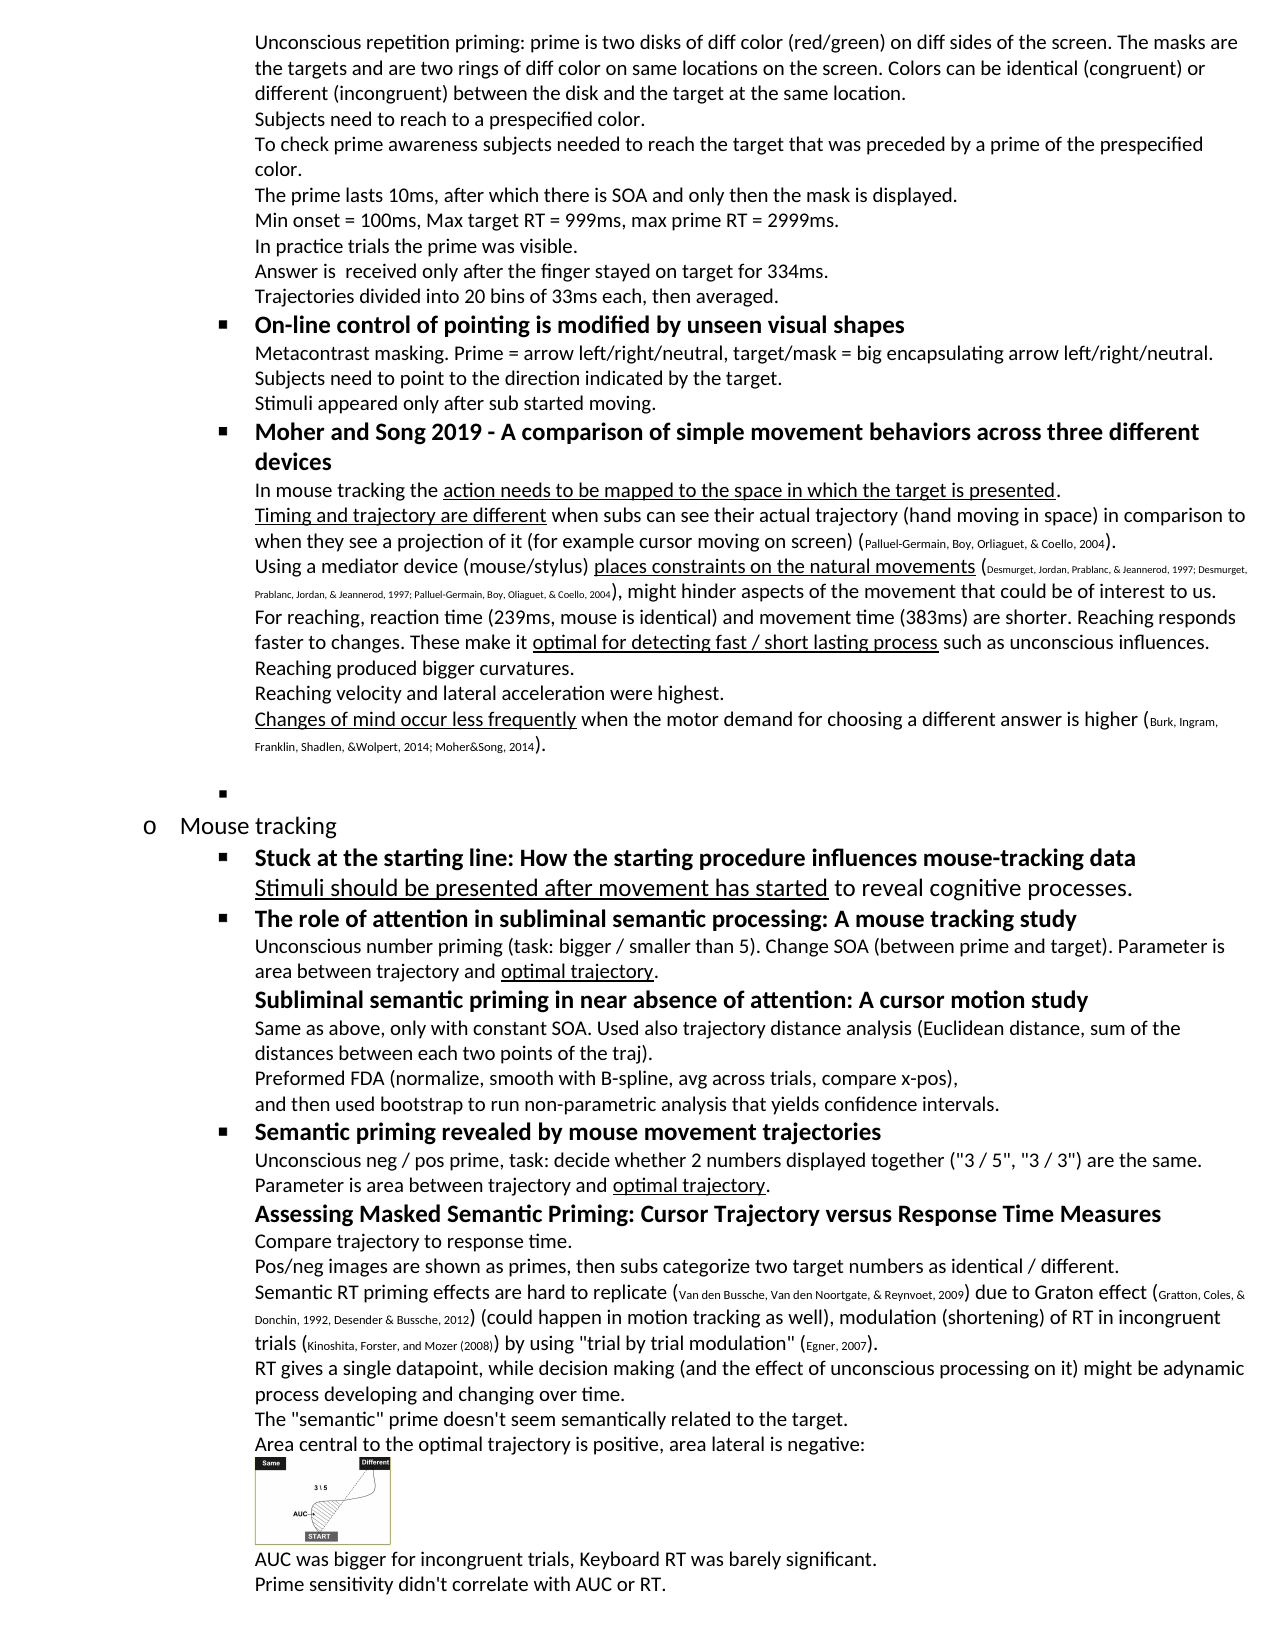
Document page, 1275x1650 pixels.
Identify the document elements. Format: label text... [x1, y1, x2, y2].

text Unconscious repetition priming: prime is two disks of diff color (red/green) on diff sides of the screen. The masks are the targets and are two rings of diff color on same locations on the screen. Colors can be identical (congruent) or different (incongruent) between the disk and the target at the same location. [254, 29, 1255, 106]
text Pos/neg images are shown as primes, then subs categorize two target numbers as identical / different. [254, 1254, 1255, 1279]
text Answer is received only after the finger stayed on target for 334ms. [254, 258, 1255, 284]
text Changes of mind occur less frequently when the motor demand for choosing a different answer is higher (Burk, Ingram, Franklin, Shadlen, &Wolpert, 2014; Moher&Song, 2014). [254, 706, 1255, 757]
text Parameter is area between trajectory and optimal trajectory. [254, 1172, 1255, 1198]
text Semantic RT priming effects are hard to replicate (Van den Bussche, Van den Noortgate, & Reynvoet, 2009) due to Graton effect (Gratton, Coles, & Donchin, 1992, Desender & Bussche, 2012) (could happen in motion tracking as well), modulation (shortening) of RT in incongruent trials (Kinoshita, Forster, and Mozer (2008)) by using "trial by trial modulation" (Egner, 2007). [254, 1279, 1255, 1355]
text Area central to the optimal trajectory is positive, area lateral is negative: [254, 1432, 1255, 1457]
list Moher and Song 2019 - A comparison of simple movement behaviors across three different devices [217, 416, 1255, 477]
text Prime sensitivity didn't correlate with AUC or RT. [254, 1571, 1255, 1597]
text Subliminal semantic priming in near absence of attention: A cursor motion study [254, 984, 1255, 1015]
text Subjects need to reach to a prespecified color. [254, 106, 1255, 131]
text Unconscious neg / pos prime, task: decide whether 2 numbers displayed together ("3 / 5", "3 / 3") are the same. [254, 1147, 1255, 1172]
text AUC was bigger for incongruent trials, Keyboard RT was barely significant. [254, 1546, 1255, 1571]
text Subjects need to point to the direction indicated by the target. [254, 365, 1255, 391]
text In mouse tracking the action needs to be mapped to the space in which the target is presented. [254, 477, 1255, 502]
text The prime lasts 10ms, after which there is SOA and only then the mask is displayed. [254, 182, 1255, 207]
text Min onset = 100ms, Max target RT = 999ms, max prime RT = 2999ms. [254, 207, 1255, 233]
text Unconscious number priming (task: bigger / smaller than 5). Change SOA (between prime and target). Parameter is area between trajectory and optimal trajectory. [254, 933, 1255, 984]
text Preformed FDA (normalize, smooth with B-spline, avg across trials, compare x-pos), [254, 1066, 1255, 1091]
text Compare trajectory to response time. [254, 1228, 1255, 1254]
text and then used bootstrap to run non-parametric analysis that yields confidence intervals. [254, 1091, 1255, 1116]
picture [254, 1457, 392, 1546]
text For reaching, reaction time (239ms, mouse is identical) and movement time (383ms) are shorter. Reaching responds faster to changes. These make it optimal for detecting fast / short lasting process such as unconscious influences. [254, 604, 1255, 655]
list Mouse tracking [142, 810, 1255, 842]
text Stimuli should be presented after movement has started to reveal cognitive processes. [254, 872, 1255, 903]
text Timing and trajectory are different when subs can see their actual trajectory (hand moving in space) in comparison to when they see a projection of it (for example cursor moving on screen) (Palluel-Germain, Boy, Orliaguet, & Coello, 2004). [254, 502, 1255, 553]
text In practice trials the prime was visible. [254, 233, 1255, 258]
text Reaching produced bigger curvatures. [254, 655, 1255, 680]
text Same as above, only with constant SOA. Used also trajectory distance analysis (Euclidean distance, sum of the distances between each two points of the traj). [254, 1015, 1255, 1066]
list Semantic priming revealed by mouse movement trajectories [217, 1116, 1255, 1147]
text Stimuli appeared only after sub started moving. [254, 391, 1255, 416]
list Stuck at the starting line: How the starting procedure influences mouse-tracking data [217, 842, 1255, 872]
text Metacontrast masking. Prime = arrow left/right/neutral, target/mask = big encapsulating arrow left/right/neutral. [254, 340, 1255, 365]
text Assessing Masked Semantic Priming: Cursor Trajectory versus Response Time Measures [254, 1198, 1255, 1228]
list On-line control of pointing is modified by unseen visual shapes [217, 309, 1255, 340]
list The role of attention in subliminal semantic processing: A mouse tracking study [217, 903, 1255, 933]
text Using a mediator device (mouse/stylus) places constraints on the natural movements (Desmurget, Jordan, Prablanc, & Jeannerod, 1997; Desmurget, Prablanc, Jordan, & Jeannerod, 1997; Palluel-Germain, Boy, Oliaguet, & Coello, 2004), might hinder aspects of the movement that could be of interest to us. [254, 553, 1255, 604]
text To check prime awareness subjects needed to reach the target that was preceded by a prime of the prespecified color. [254, 131, 1255, 182]
text The "semantic" prime doesn't seem semantically related to the target. [254, 1406, 1255, 1432]
text Trajectories divided into 20 bins of 33ms each, then averaged. [254, 284, 1255, 309]
text Reaching velocity and lateral acceleration were highest. [254, 680, 1255, 706]
text RT gives a single datapoint, while decision making (and the effect of unconscious processing on it) might be adynamic process developing and changing over time. [254, 1355, 1255, 1406]
